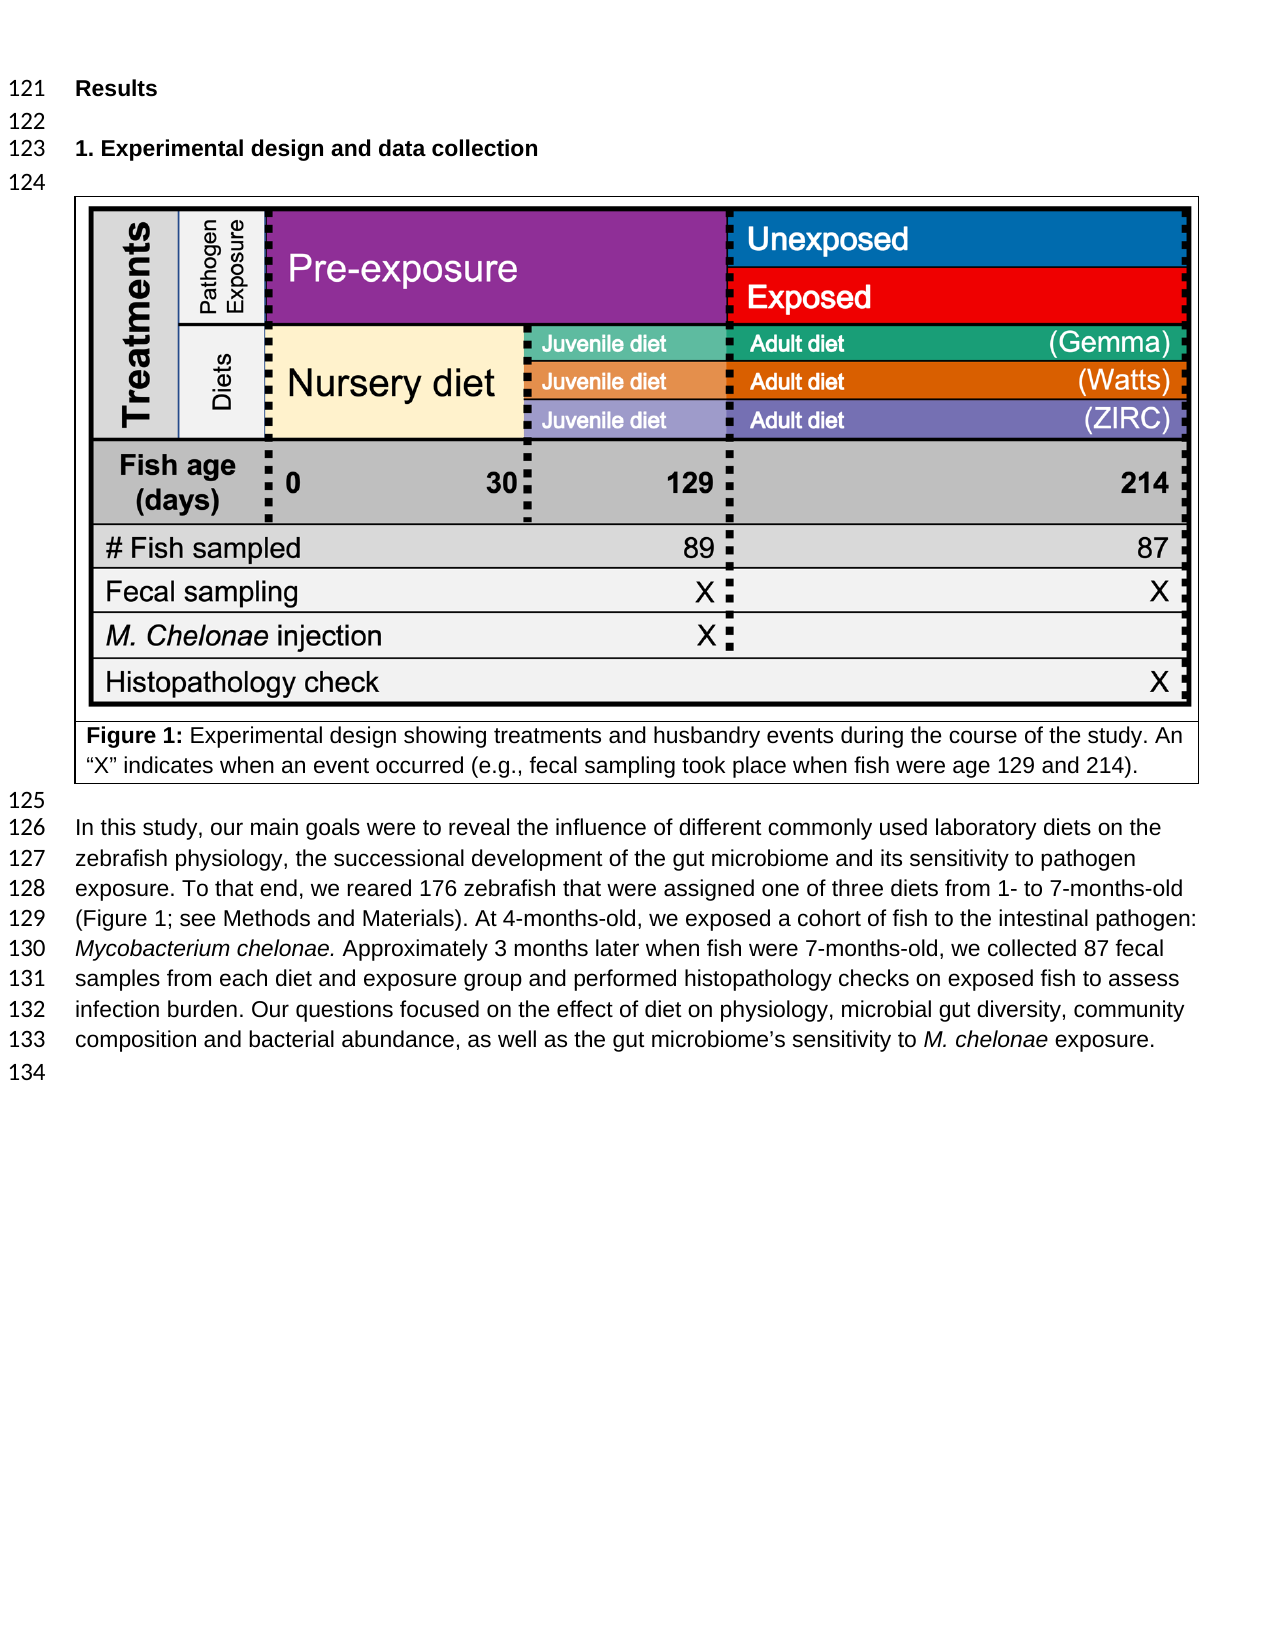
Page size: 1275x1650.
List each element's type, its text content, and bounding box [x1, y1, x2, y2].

table_cell Figure 1: Experimental design showing treatments and husbandry events during the course of the study. An “X” indicates when an event occurred (e.g., fecal sampling took place when fish were age 129 and 214). [76, 722, 1198, 783]
table_header [76, 197, 1198, 721]
picture [86, 196, 1192, 717]
text Results [75, 75, 1200, 101]
text In this study, our main goals were to reveal the influence of different commonly used laboratory diets on the zebrafish physiology, the successional development of the gut microbiome and its sensitivity to pathogen exposure. To that end, we reared 176 zebrafish that were assigned one of three diets from 1- to 7-months-old (Figure 1; see Methods and Materials). At 4-months-old, we exposed a cohort of fish to the intestinal pathogen: Mycobacterium chelonae. Approximately 3 months later when fish were 7-months-old, we collected 87 fecal samples from each diet and exposure group and performed histopathology checks on exposed fish to assess infection burden. Our questions focused on the effect of diet on physiology, microbial gut diversity, community composition and bacterial abundance, as well as the gut microbiome’s sensitivity to M. chelonae exposure. [75, 814, 1200, 1052]
text 1. Experimental design and data collection [75, 135, 1200, 162]
